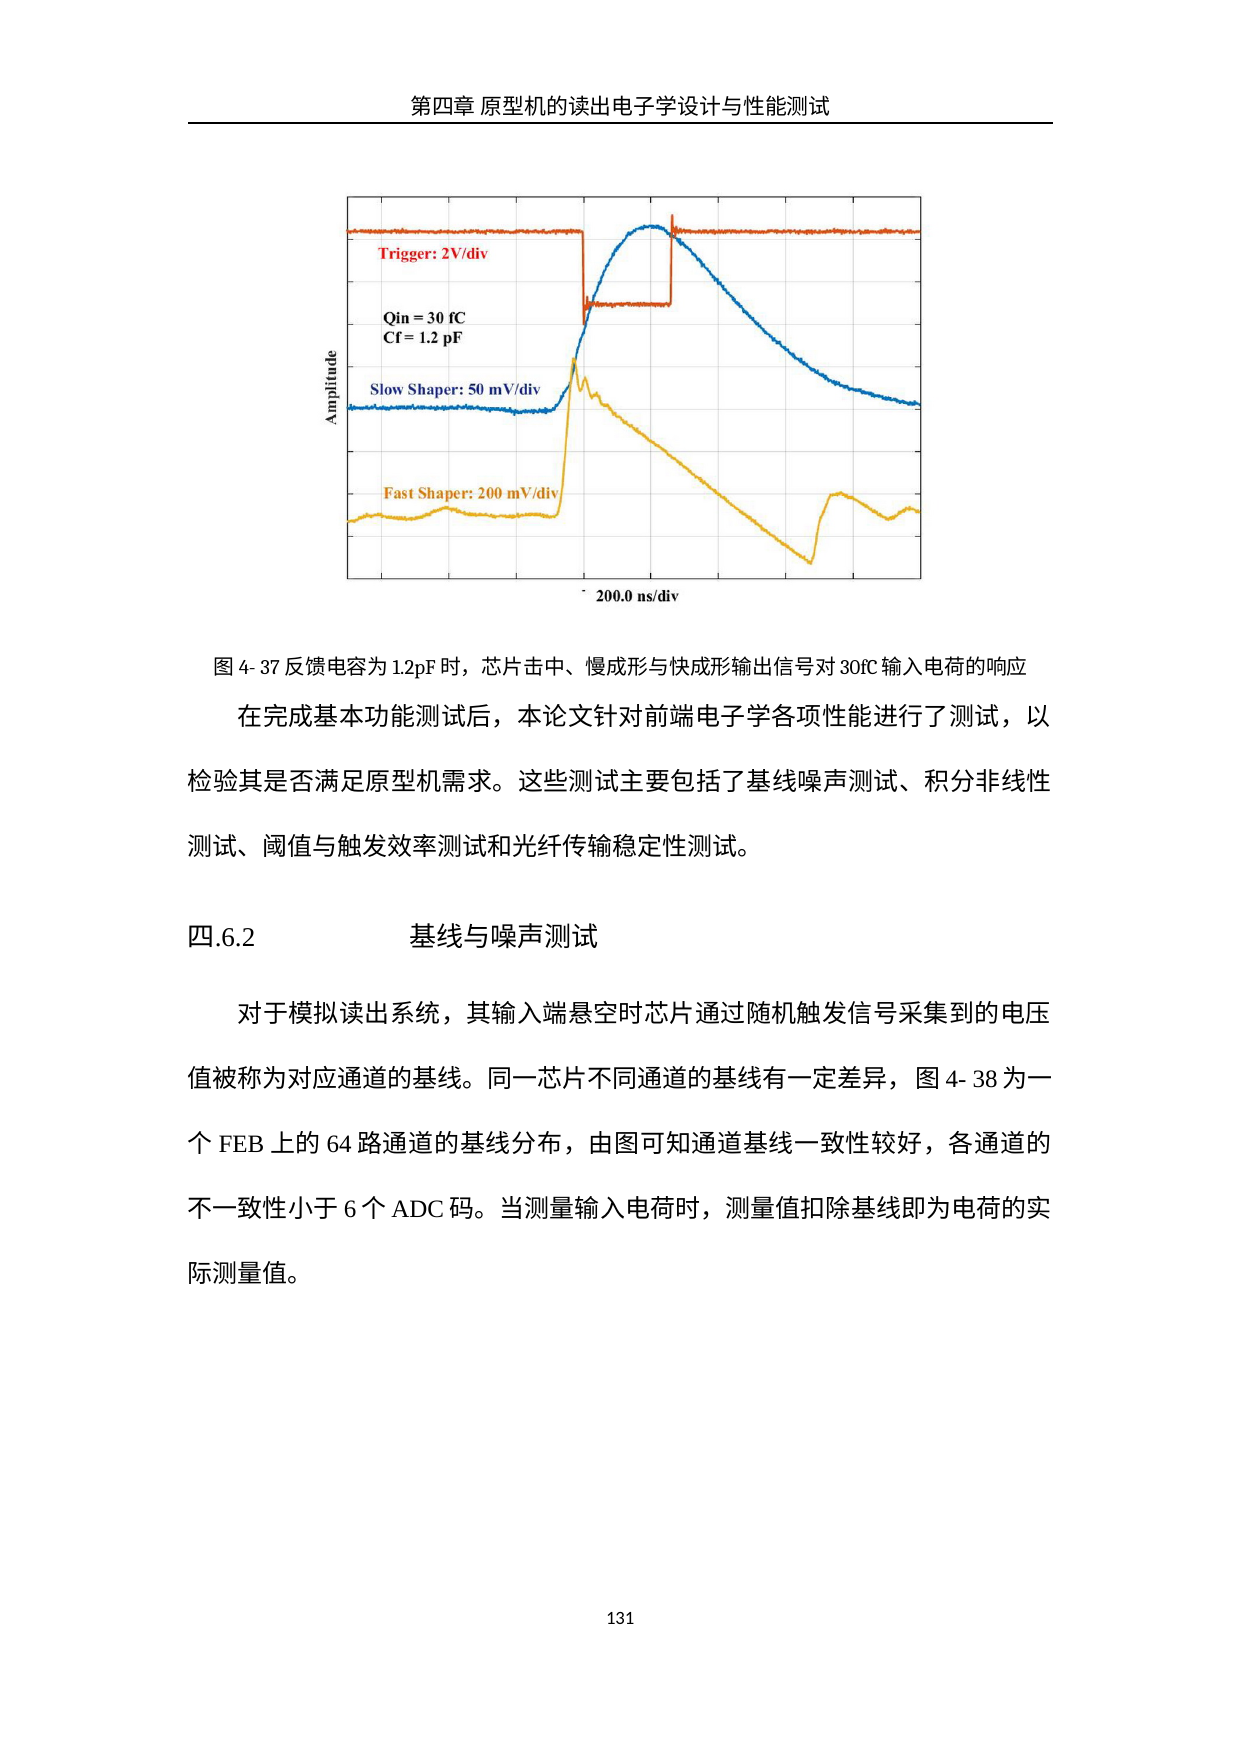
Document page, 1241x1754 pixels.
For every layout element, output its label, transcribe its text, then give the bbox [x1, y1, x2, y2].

text 图 4- 37 反馈电容为1.2pF时，芯片击中、慢成形与快成形输出信号对30fC输入电荷的响应 [187, 649, 1053, 682]
picture [251, 162, 990, 630]
text 在完成基本功能测试后，本论文针对前端电子学各项性能进行了测试，以检验其是否满足原型机需求。这些测试主要包括了基线噪声测试、积分非线性测试、阈值与触发效率测试和光纤传输稳定性测试。 [187, 682, 1053, 877]
text 对于模拟读出系统，其输入端悬空时芯片通过随机触发信号采集到的电压值被称为对应通道的基线。同一芯片不同通道的基线有一定差异，图 4- 38为一个FEB上的64路通道的基线分布，由图可知通道基线一致性较好，各通道的不一致性小于6个ADC码。当测量输入电荷时，测量值扣除基线即为电荷的实际测量值。 [187, 979, 1053, 1304]
subtitle 基线与噪声测试 [187, 902, 1053, 967]
